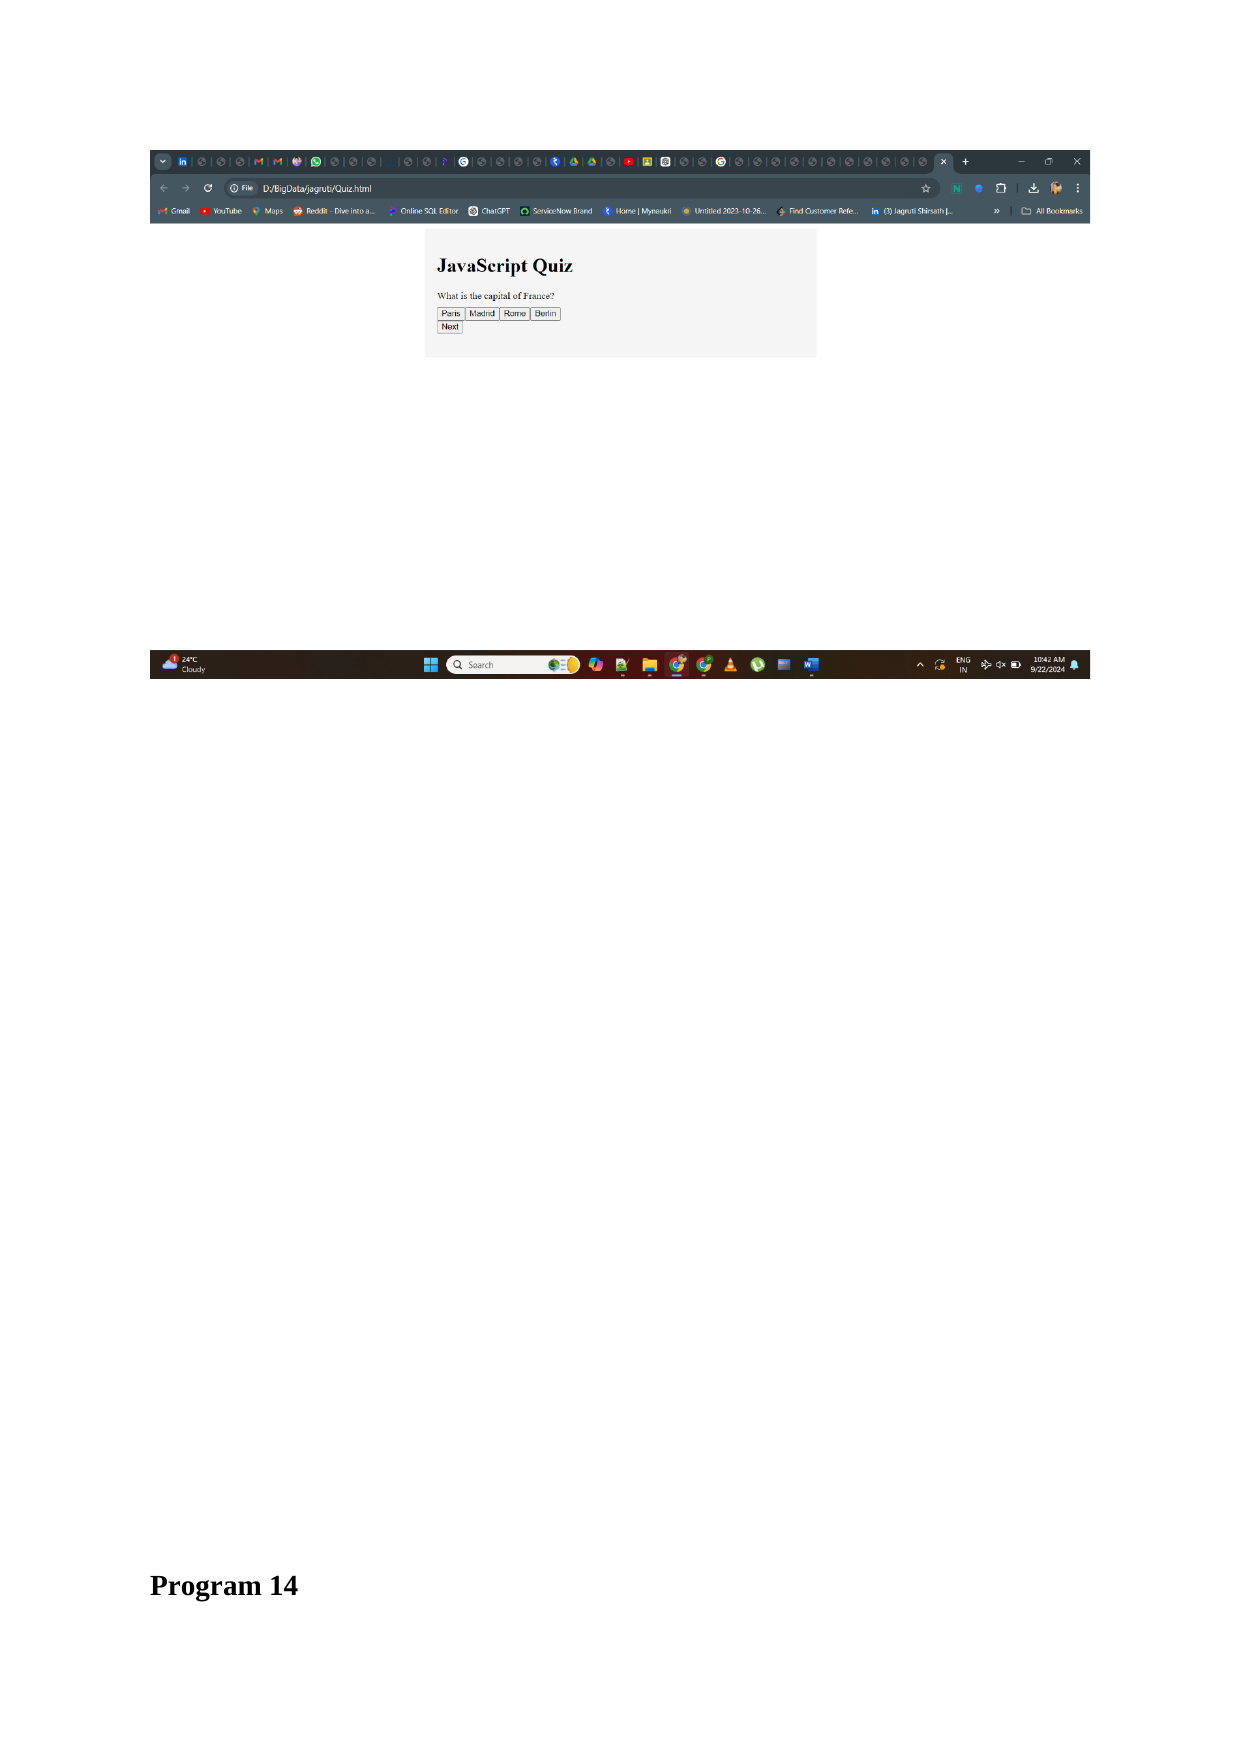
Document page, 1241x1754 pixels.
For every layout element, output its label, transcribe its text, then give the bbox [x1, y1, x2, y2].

text Program 14 [150, 1568, 1090, 1602]
picture [150, 150, 1091, 679]
